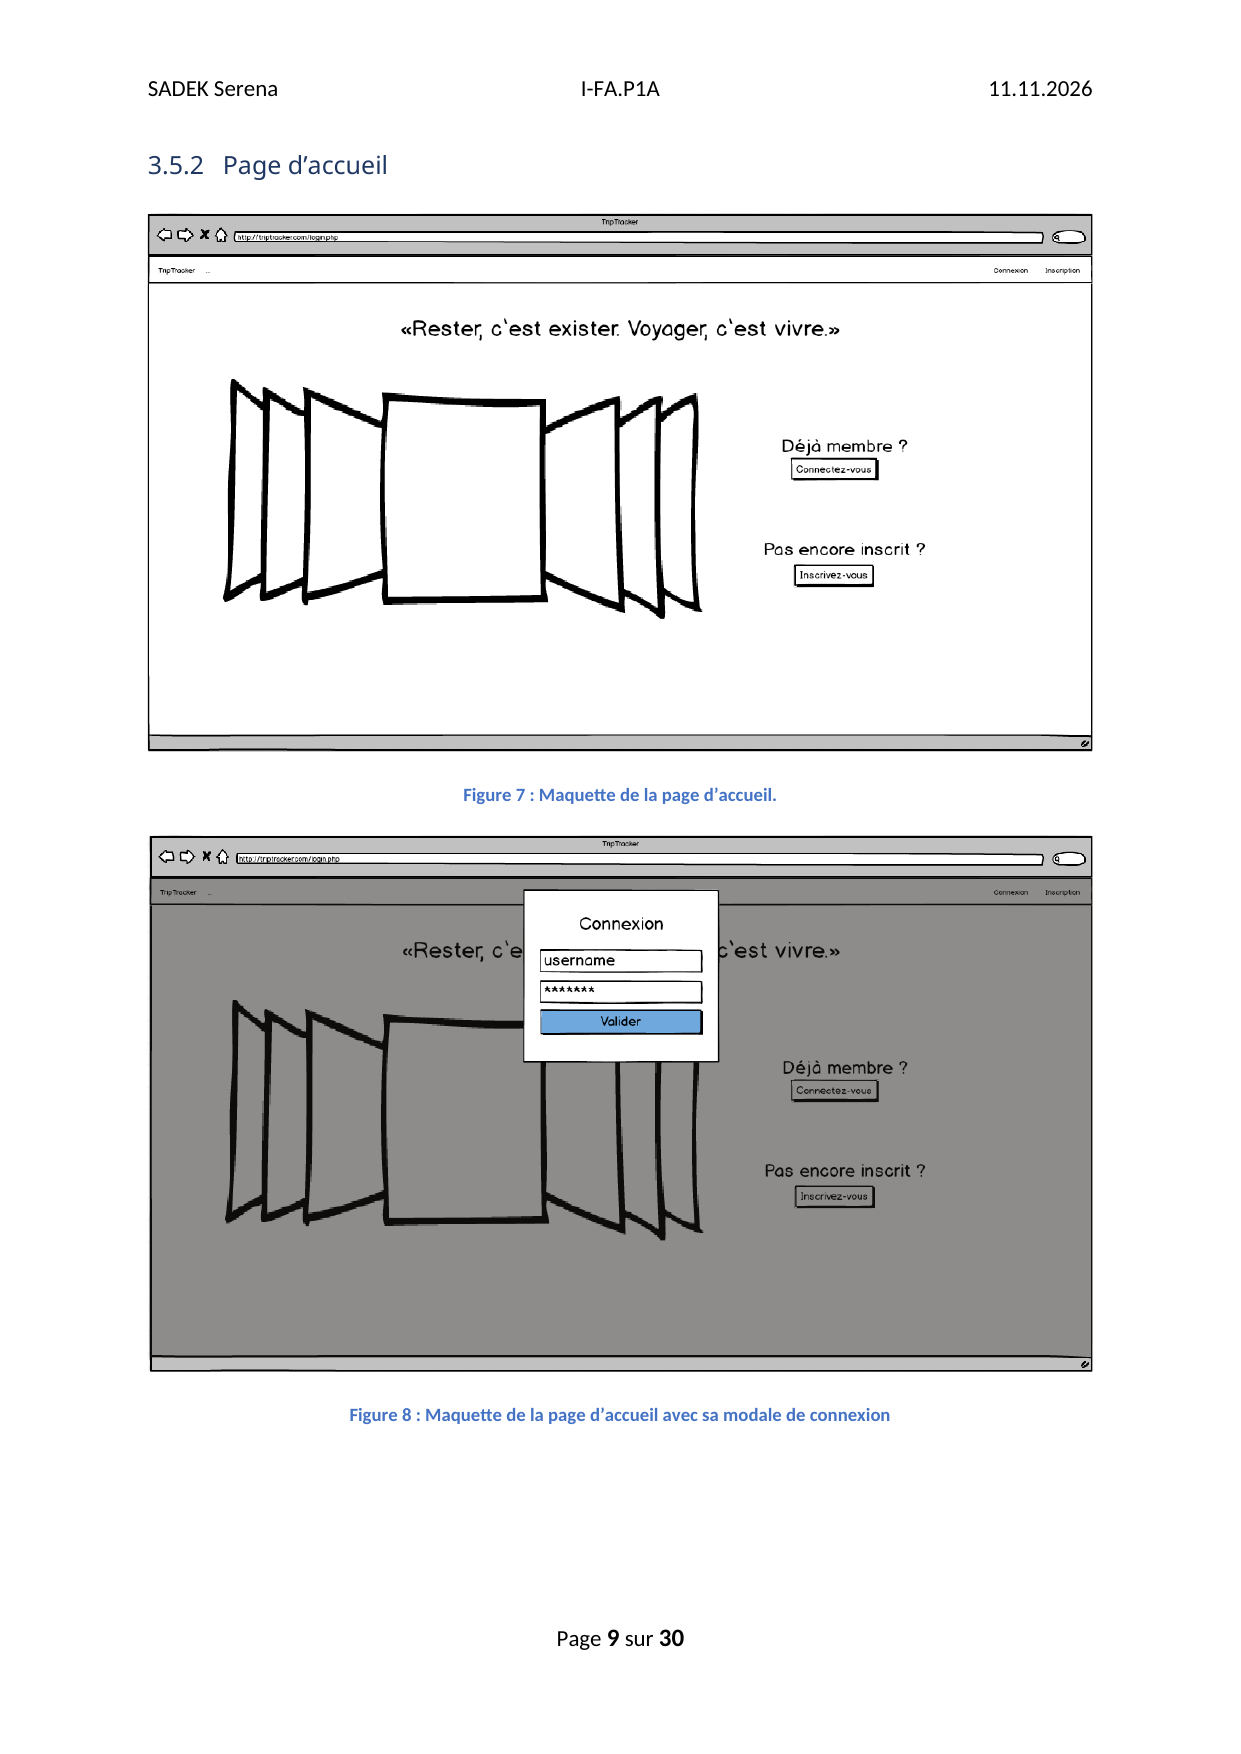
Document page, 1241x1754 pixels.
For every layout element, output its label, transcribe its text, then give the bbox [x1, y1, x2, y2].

subtitle Page d’accueil [148, 148, 1093, 182]
picture [147, 835, 1093, 1372]
picture [147, 213, 1093, 752]
